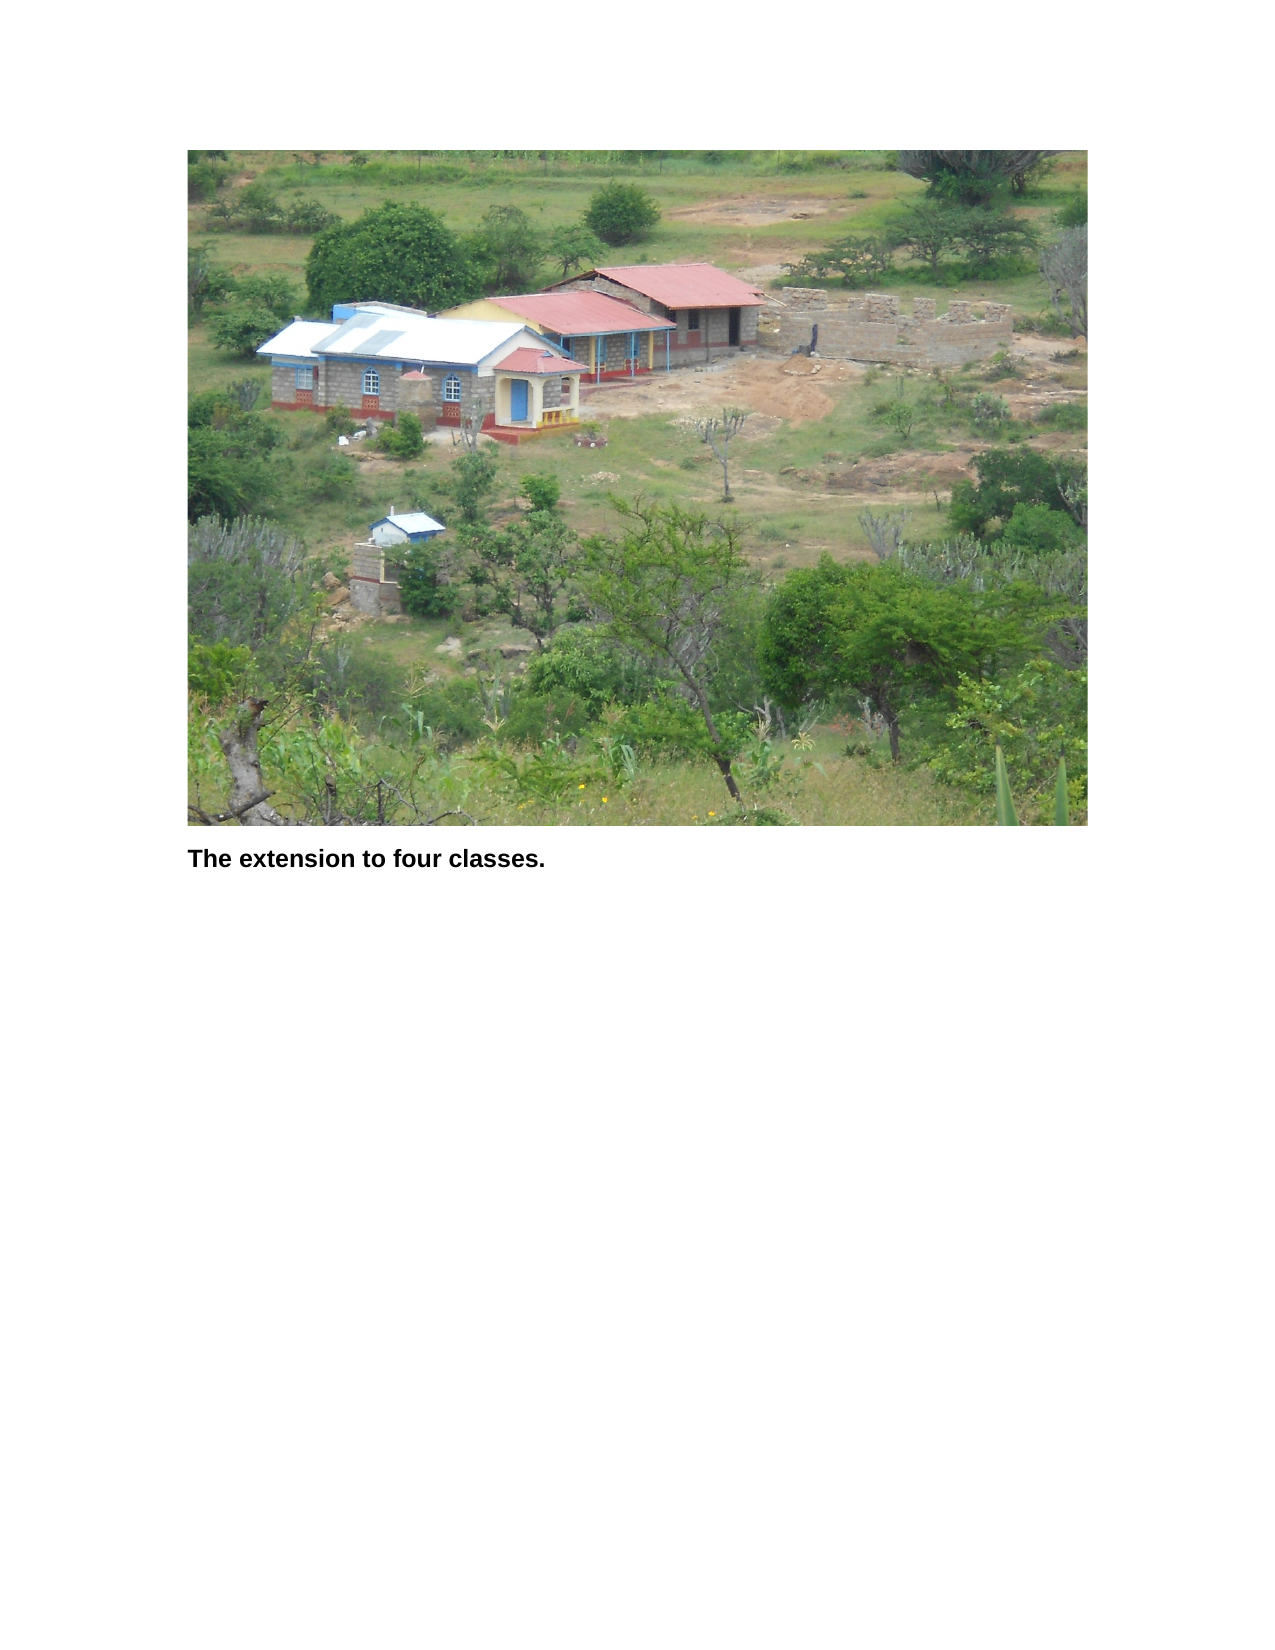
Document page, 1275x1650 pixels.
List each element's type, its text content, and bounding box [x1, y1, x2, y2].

picture [187, 150, 1088, 826]
text The extension to four classes. [187, 844, 1087, 873]
